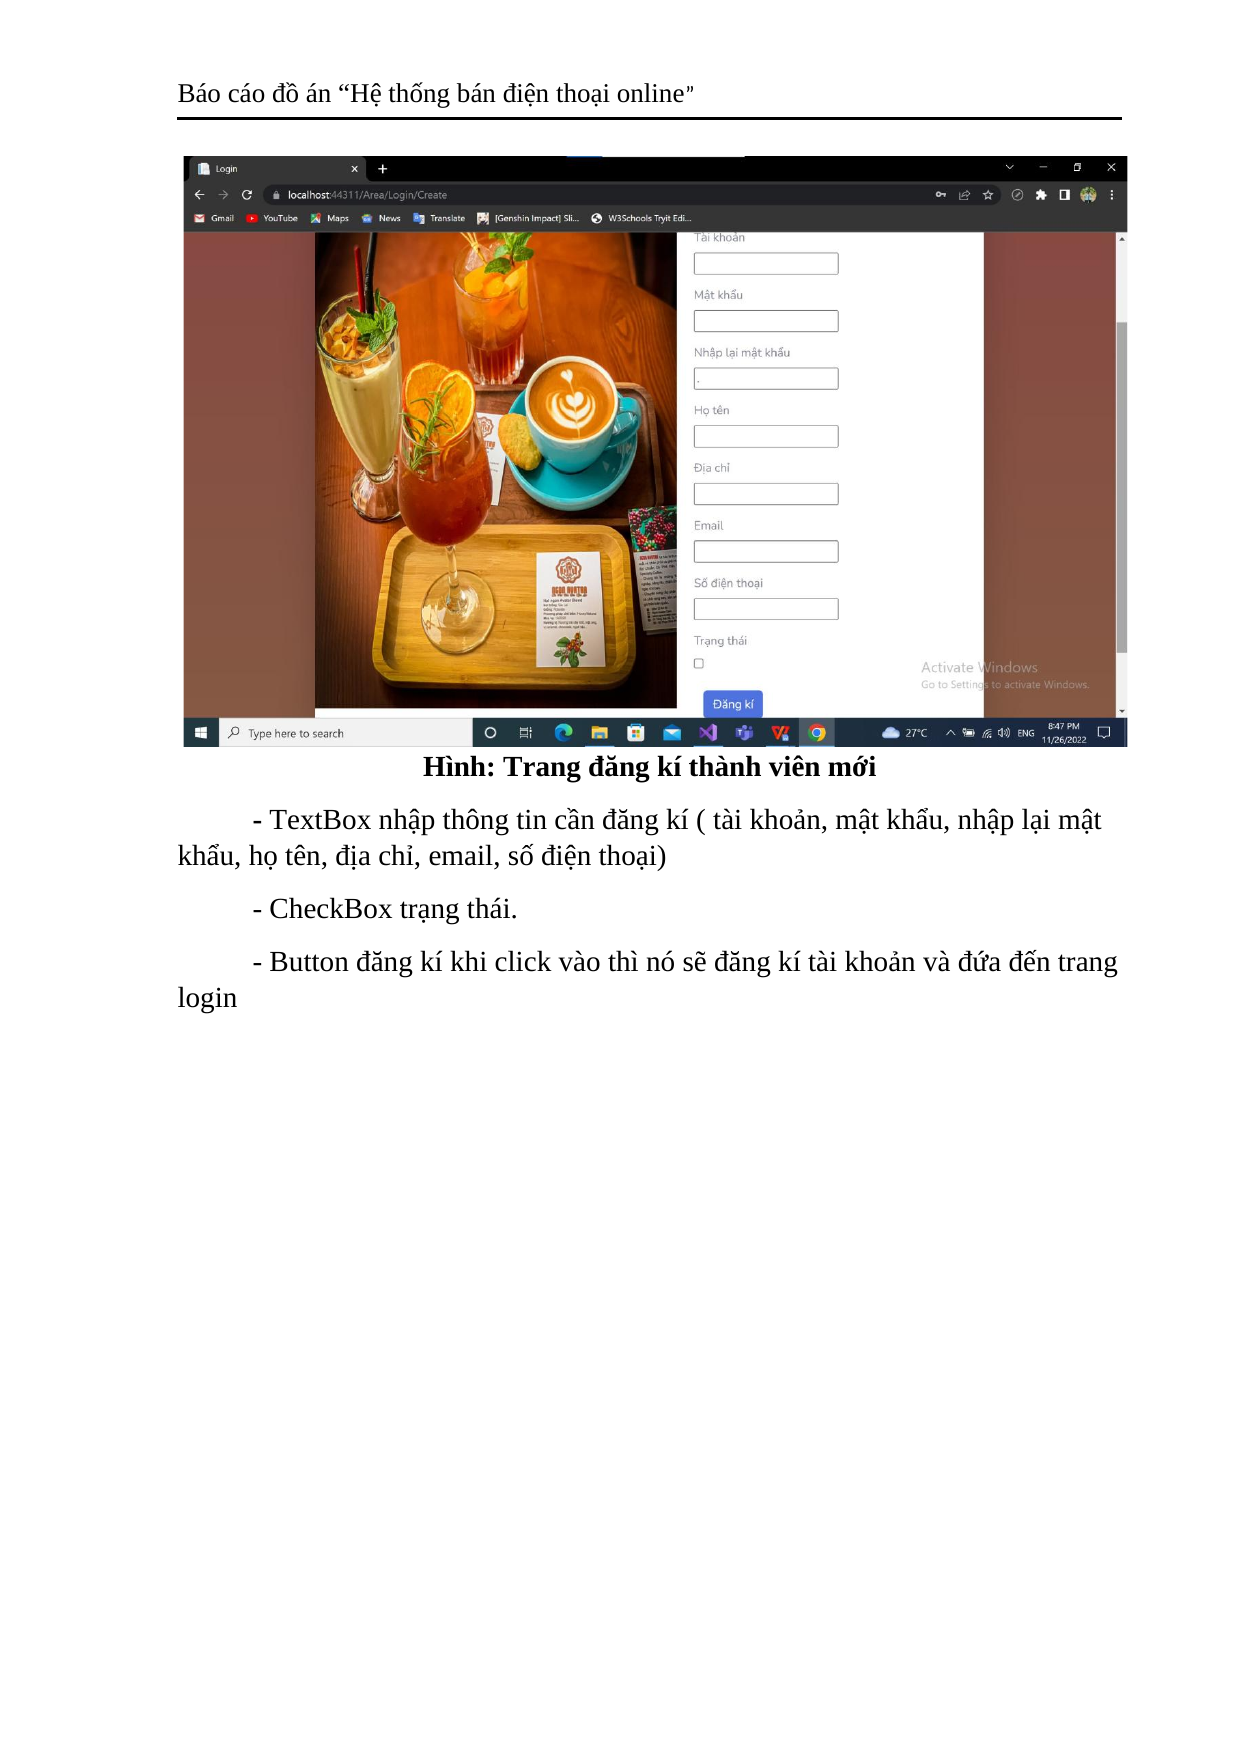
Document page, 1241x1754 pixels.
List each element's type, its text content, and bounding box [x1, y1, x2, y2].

text - Button đăng kí khi click vào thì nó sẽ đăng kí tài khoản và đứa đến trang login [177, 944, 1122, 1013]
picture [183, 156, 1128, 747]
text - CheckBox trạng thái. [177, 891, 1122, 924]
text - TextBox nhập thông tin cần đăng kí ( tài khoản, mật khẩu, nhập lại mật khẩu, họ tên, địa chỉ, email, số điện thoại) [177, 802, 1122, 872]
